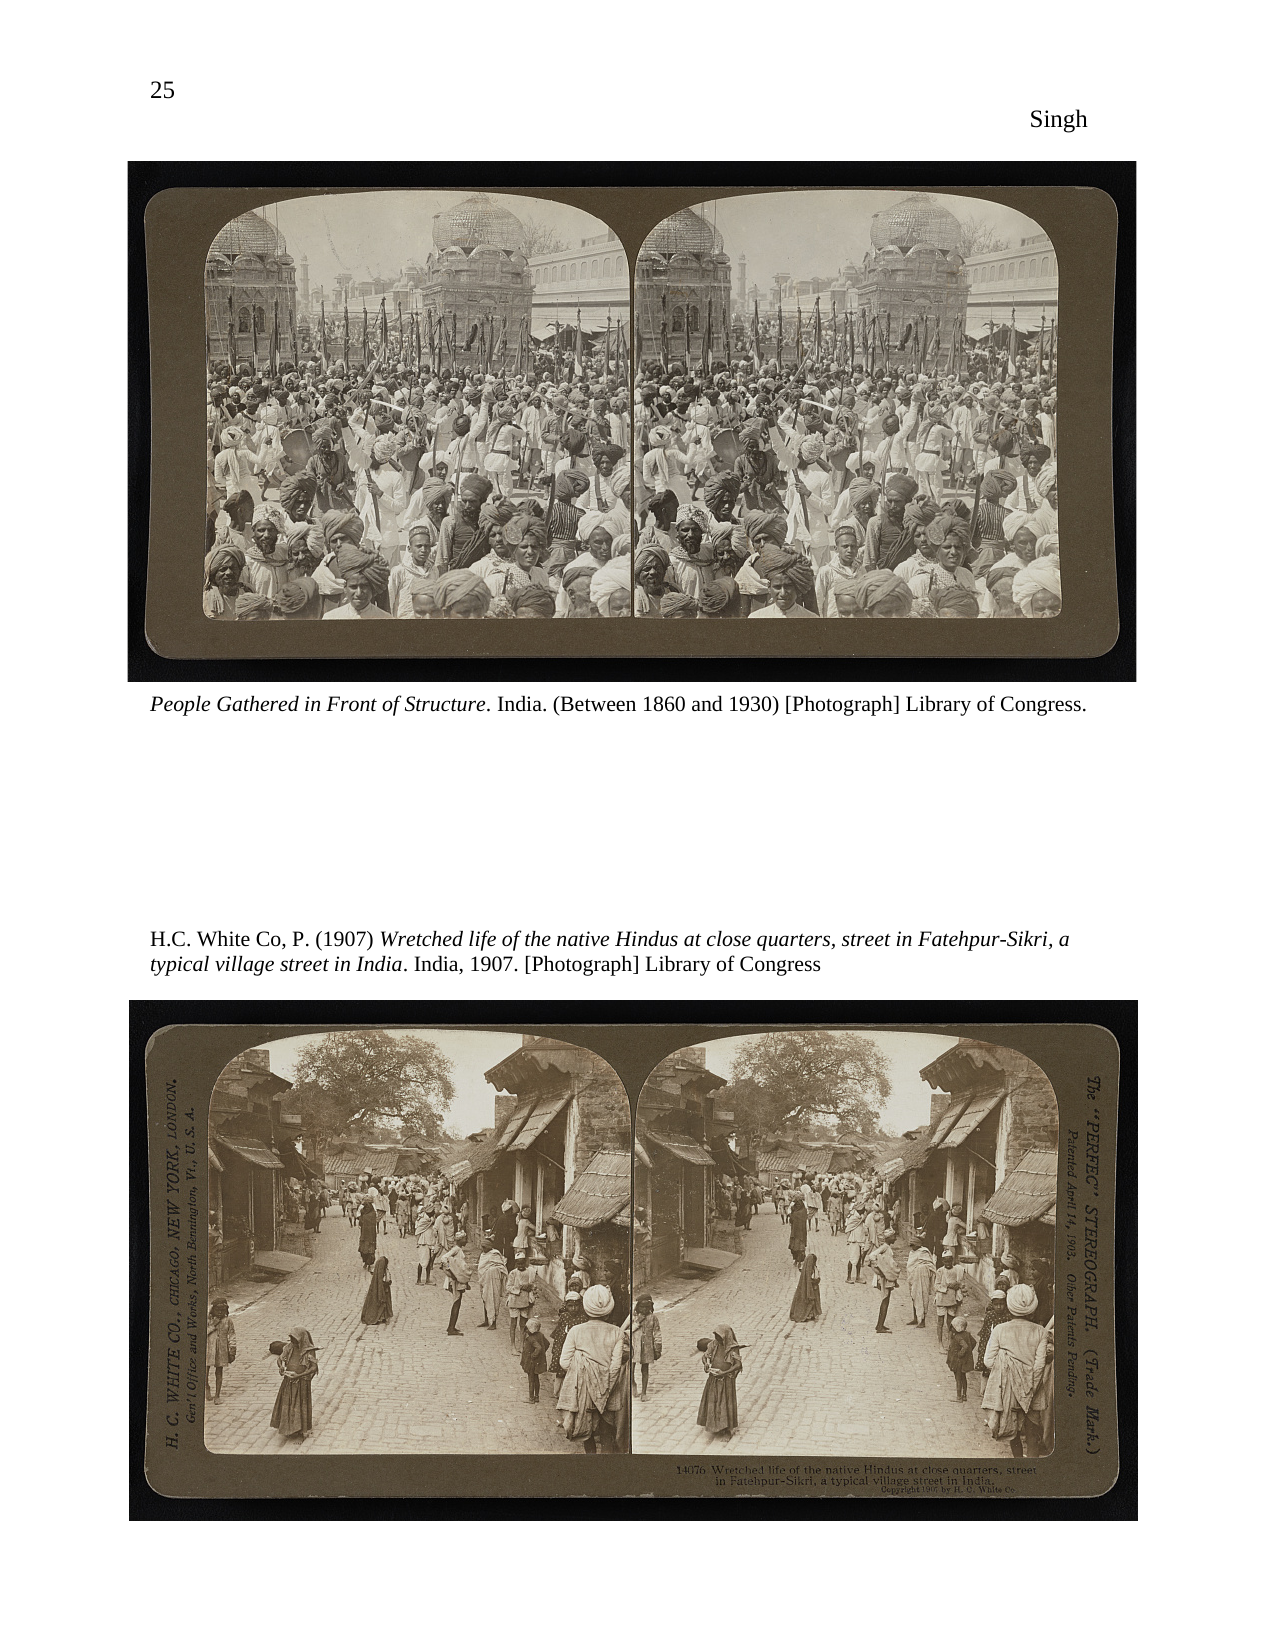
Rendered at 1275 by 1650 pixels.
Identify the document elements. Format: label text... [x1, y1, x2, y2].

picture [120, 161, 1137, 680]
picture [121, 1000, 1138, 1519]
text H.C. White Co, P. (1907) Wretched life of the native Hindus at close quarters, street in Fatehpur-Sikri, a typical village street in India. India, 1907. [Photograph] Library of Congress [150, 926, 1125, 976]
text People Gathered in Front of Structure. India. (Between 1860 and 1930) [Photograph] Library of Congress. [150, 680, 1125, 716]
